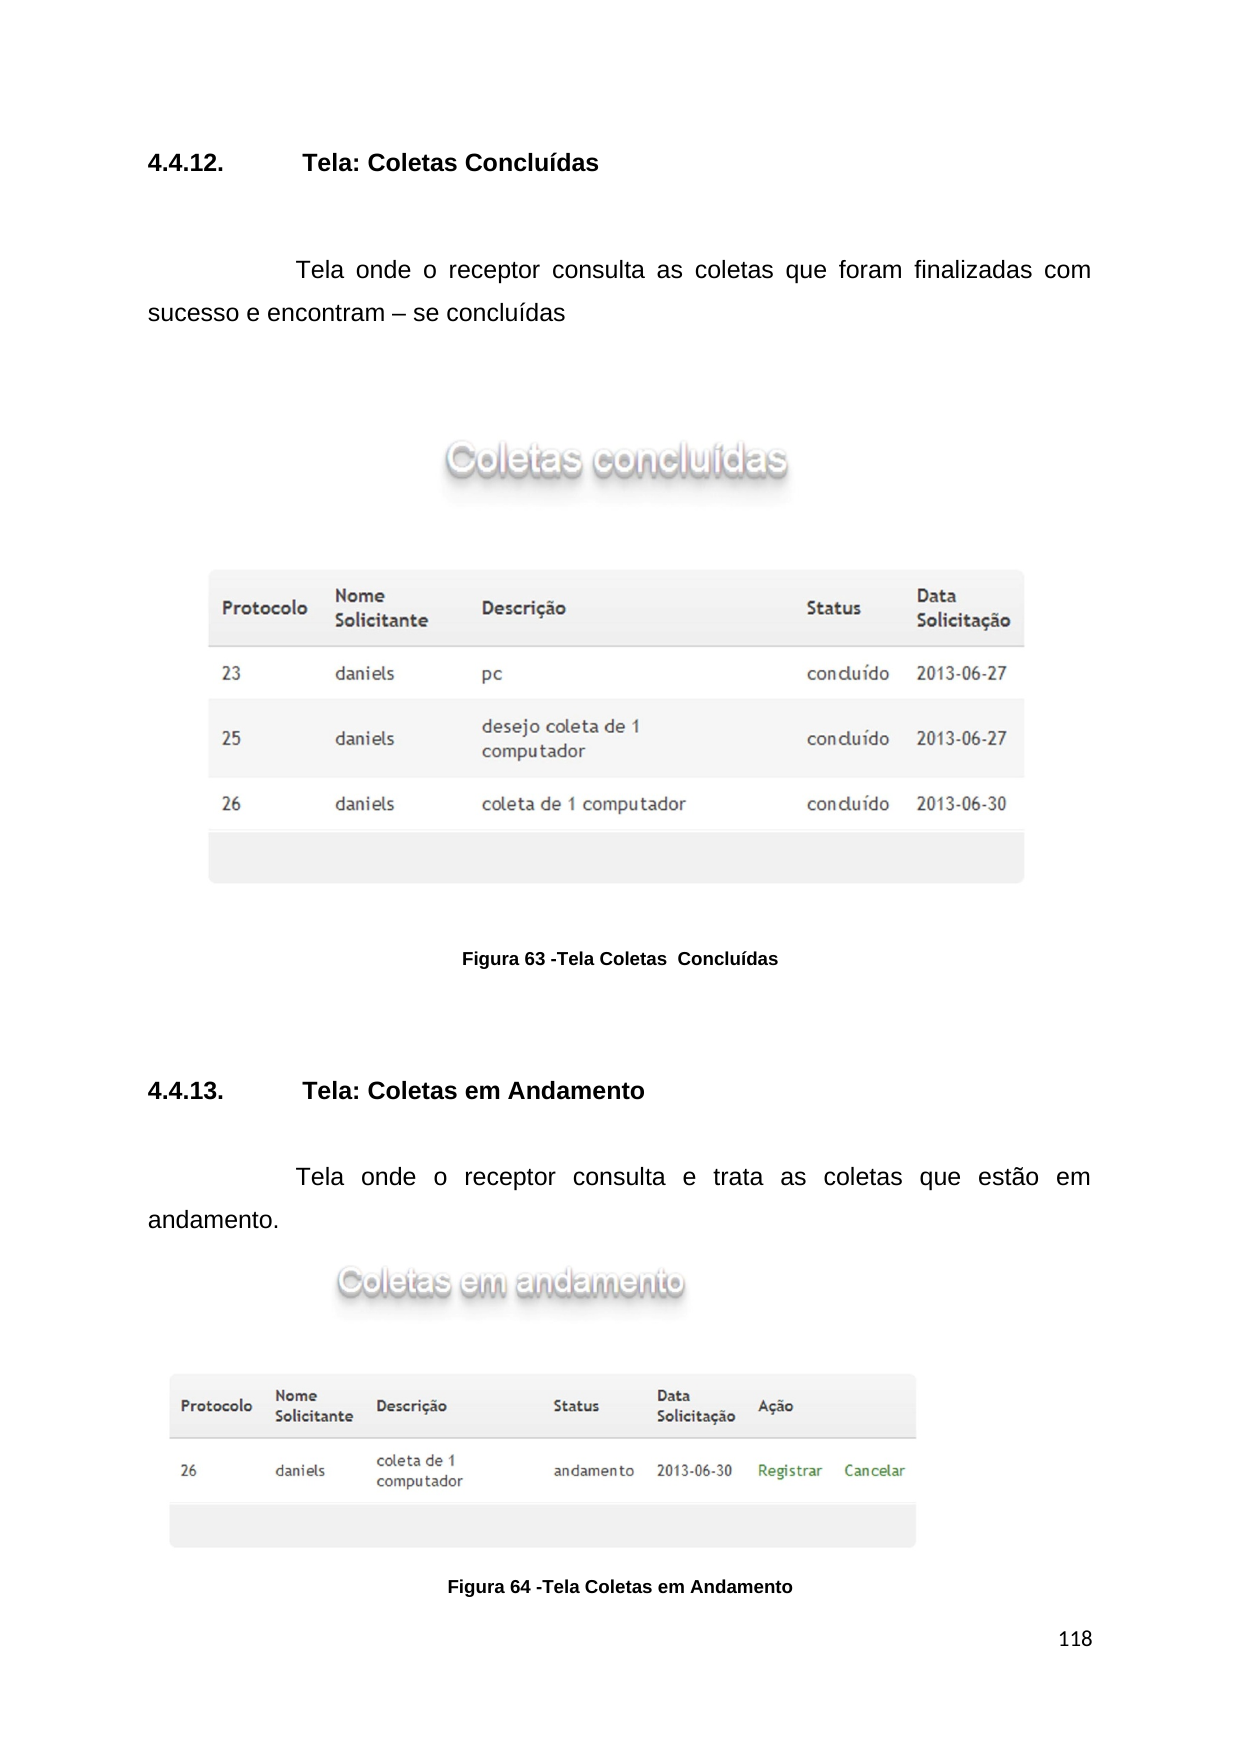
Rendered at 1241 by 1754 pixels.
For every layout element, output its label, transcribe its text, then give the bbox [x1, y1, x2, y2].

subtitle 4.4.12. Tela: Coletas Concluídas [148, 148, 1092, 176]
picture [147, 1248, 927, 1551]
text Tela onde o receptor consulta as coletas que foram finalizadas com sucesso e encontram – se concluídas [148, 255, 1092, 327]
subtitle 4.4.13. Tela: Coletas em Andamento [148, 1076, 1092, 1105]
picture [147, 405, 1067, 923]
text Tela onde o receptor consulta e trata as coletas que estão em andamento. [148, 1162, 1092, 1234]
